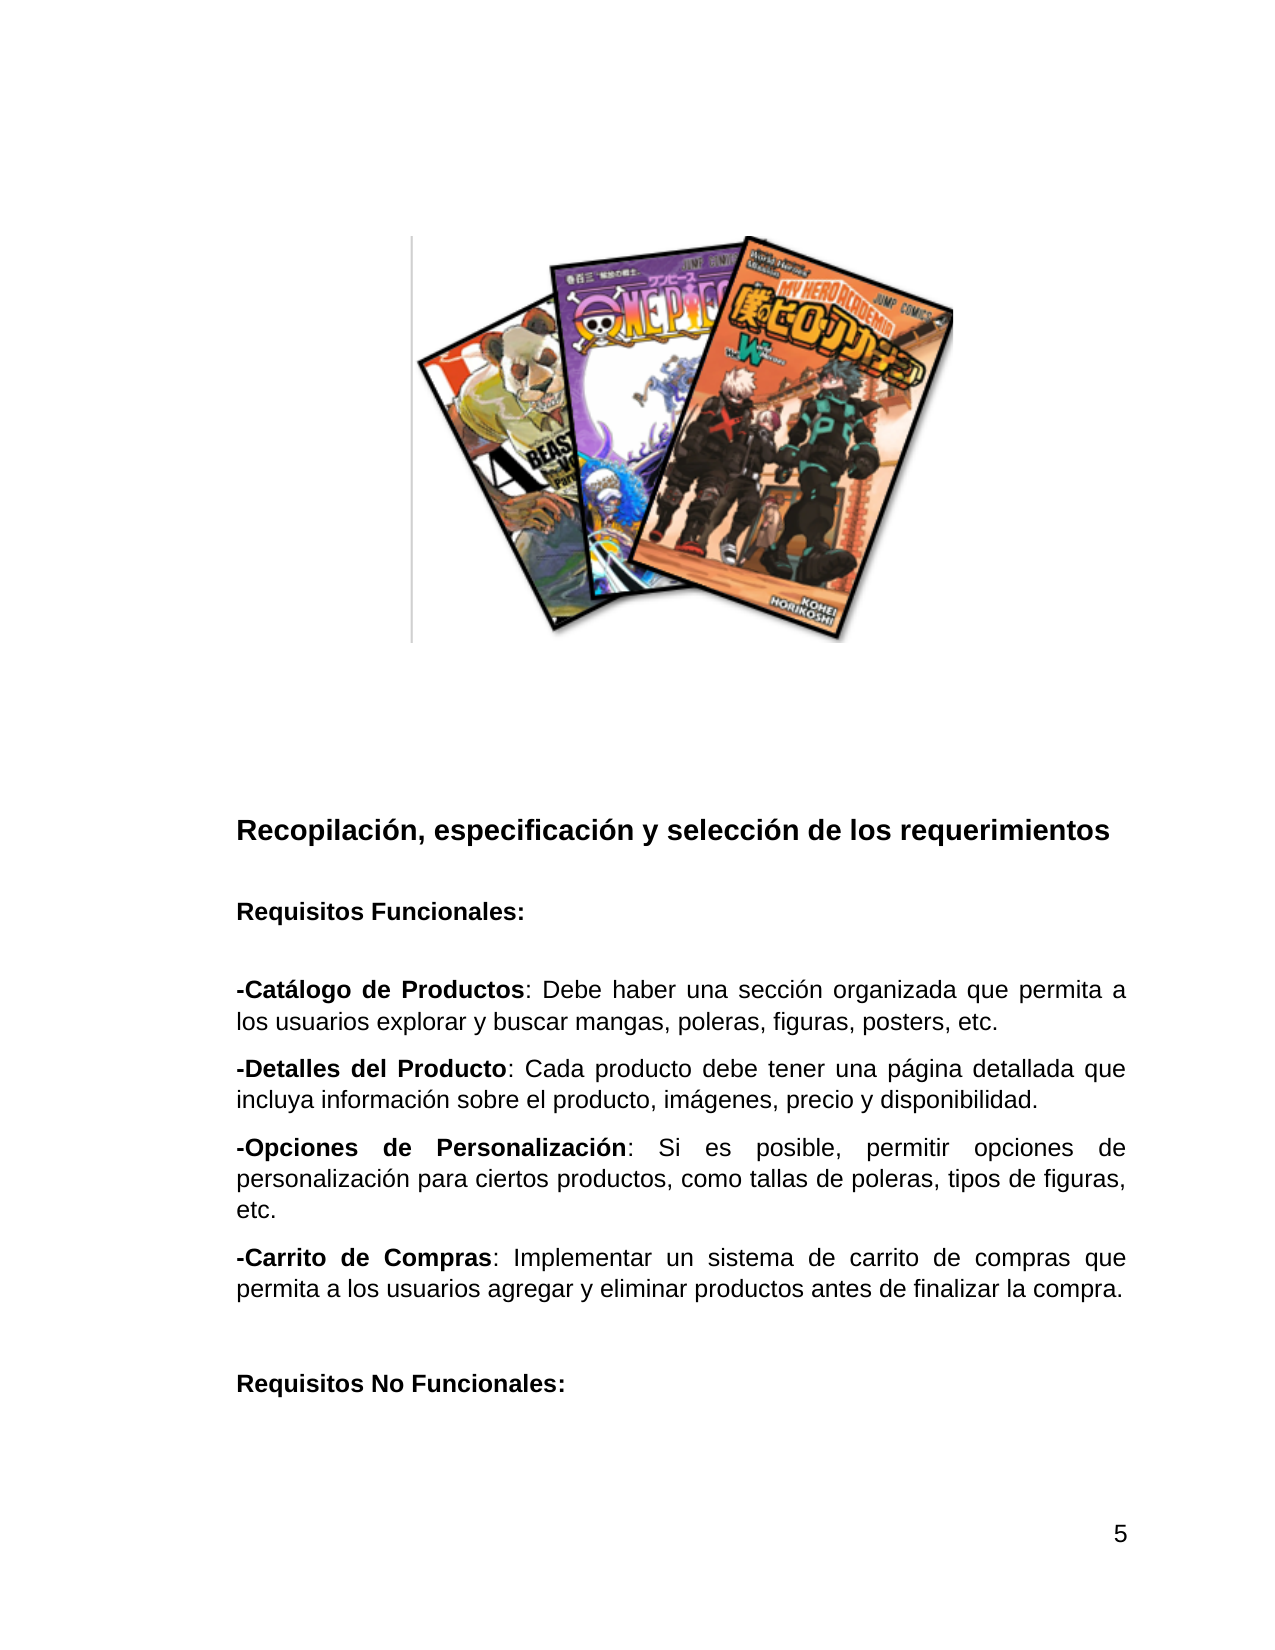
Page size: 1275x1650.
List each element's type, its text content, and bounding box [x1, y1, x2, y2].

text -Catálogo de Productos: Debe haber una sección organizada que permita a los usuarios explorar y buscar mangas, poleras, figuras, posters, etc. [236, 976, 1127, 1035]
text -Carrito de Compras: Implementar un sistema de carrito de compras que permita a los usuarios agregar y eliminar productos antes de finalizar la compra. [236, 1243, 1127, 1303]
picture [410, 236, 954, 643]
text -Detalles del Producto: Cada producto debe tener una página detallada que incluya información sobre el producto, imágenes, precio y disponibilidad. [236, 1054, 1127, 1114]
text -Opciones de Personalización: Si es posible, permitir opciones de personalización para ciertos productos, como tallas de poleras, tipos de figuras, etc. [236, 1133, 1127, 1224]
subtitle Recopilación, especificación y selección de los requerimientos [236, 813, 1127, 846]
subtitle Requisitos Funcionales: [236, 897, 1127, 926]
subtitle Requisitos No Funcionales: [236, 1369, 1127, 1398]
